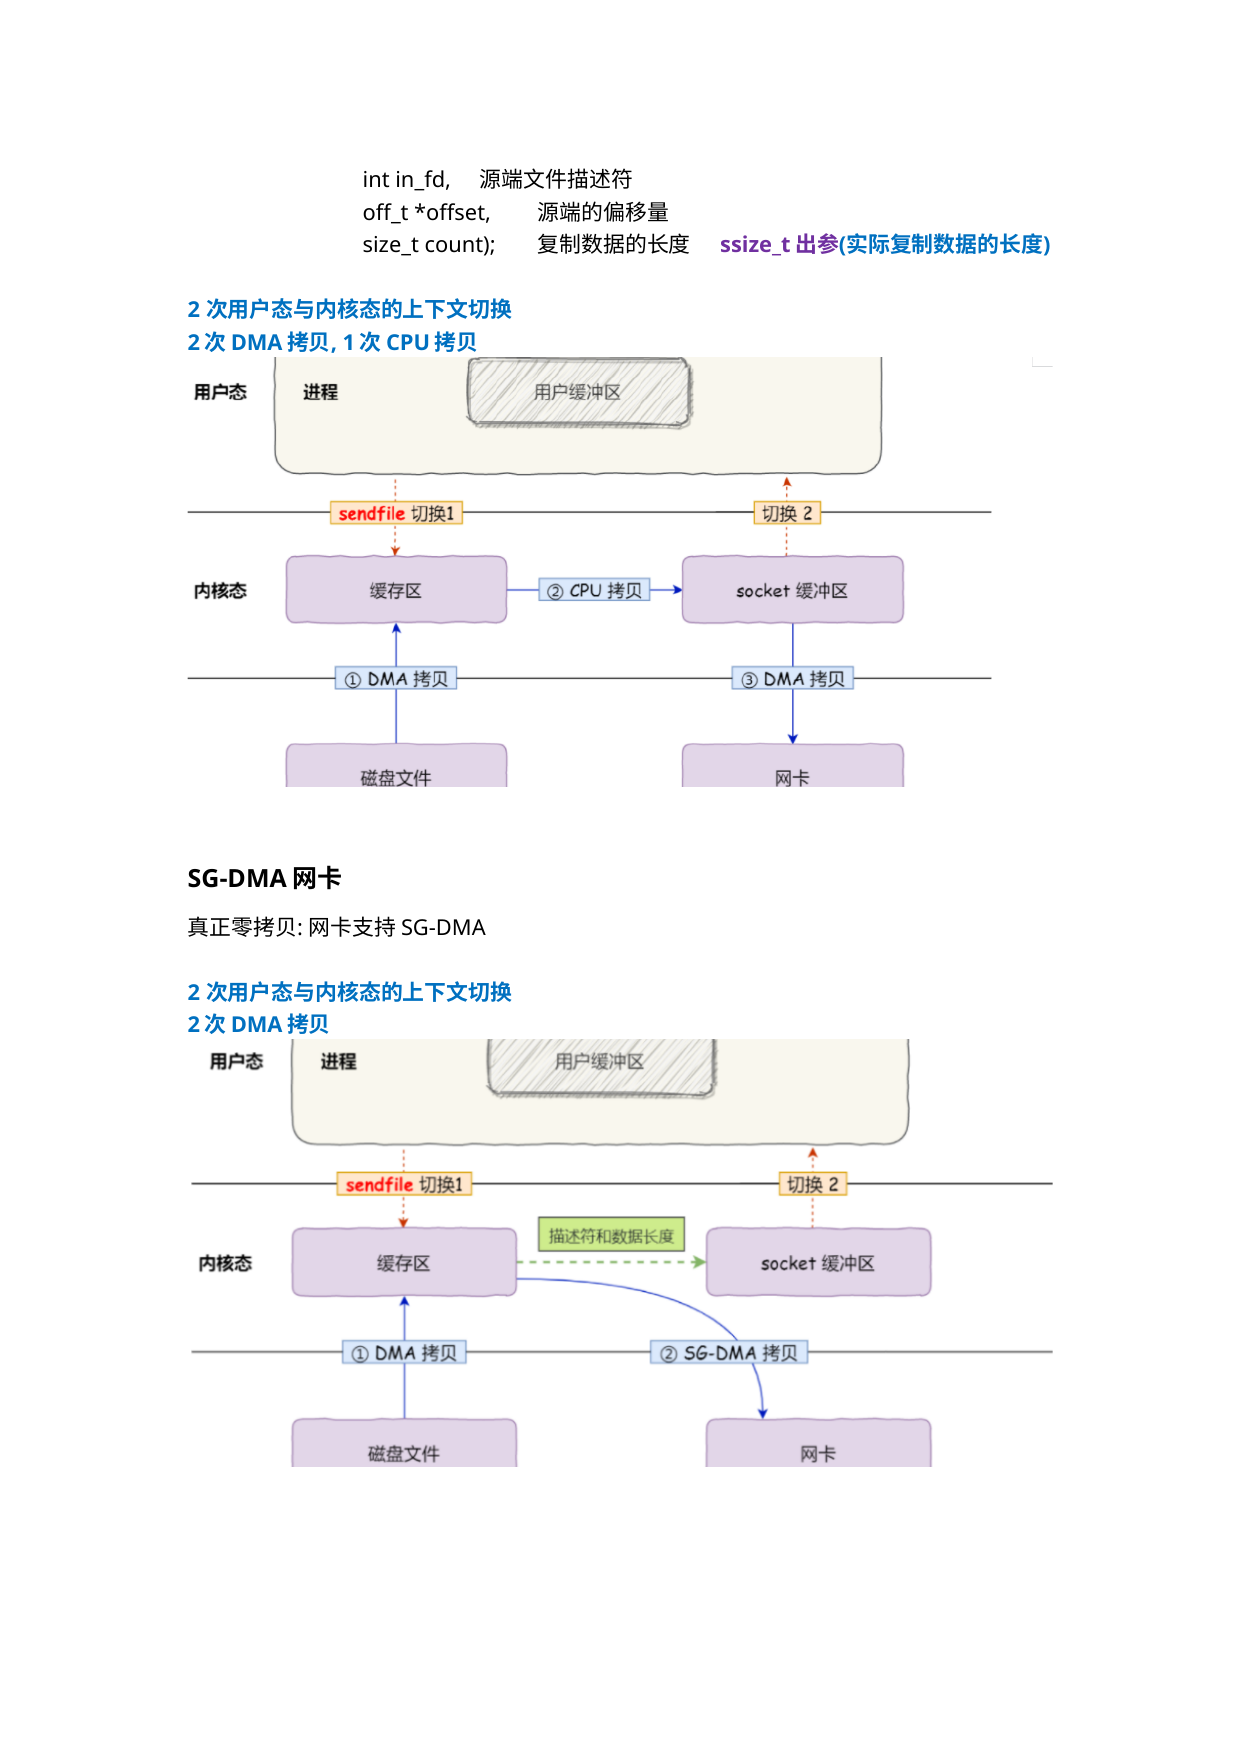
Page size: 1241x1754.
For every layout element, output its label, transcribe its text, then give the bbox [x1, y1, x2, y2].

text int in_fd, 源端文件描述符 [187, 162, 1053, 194]
text 2 次用户态与内核态的上下文切换 [187, 292, 1053, 324]
text 2次DMA拷贝, 1次CPU拷贝 [187, 324, 1053, 357]
text 真正零拷贝: 网卡支持 SG-DMA [187, 909, 1053, 942]
text 2次DMA拷贝 [187, 1007, 1053, 1039]
text off_t *offset, 源端的偏移量 [275, 194, 1053, 227]
picture [187, 1039, 1053, 1467]
text 2 次用户态与内核态的上下文切换 [187, 974, 1053, 1007]
picture [187, 357, 1053, 787]
text SG-DMA网卡 [187, 844, 1053, 909]
text size_t count); 复制数据的长度 ssize_t出参(实际复制数据的长度) [275, 227, 1053, 259]
